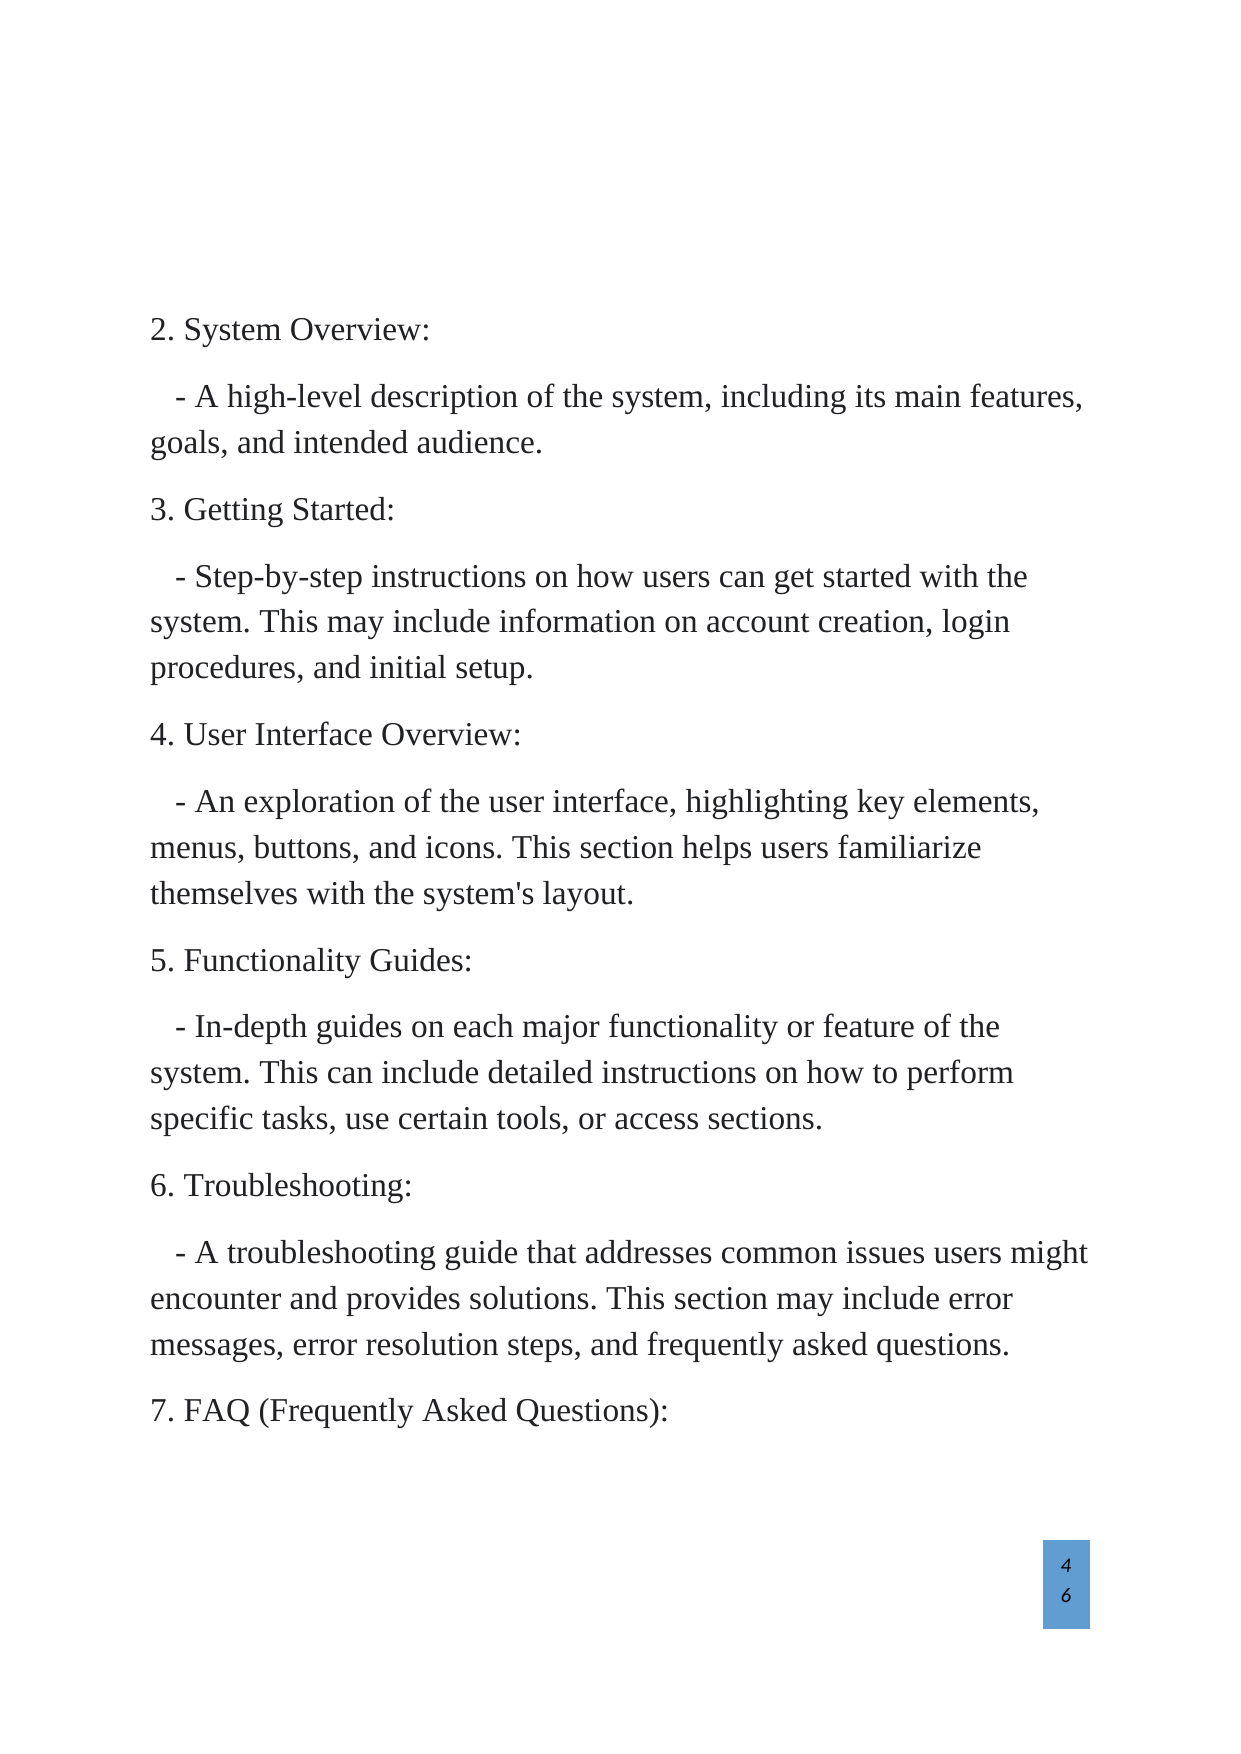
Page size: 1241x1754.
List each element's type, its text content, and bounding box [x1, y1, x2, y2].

text - A high-level description of the system, including its main features, goals, and intended audience. [150, 376, 1090, 461]
text 3. Getting Started: [150, 489, 1090, 527]
text 5. Functionality Guides: [150, 940, 1090, 978]
text 7. FAQ (Frequently Asked Questions): [150, 1391, 1090, 1429]
text 2. System Overview: [150, 309, 1090, 348]
text - In-depth guides on each major functionality or feature of the system. This can include detailed instructions on how to perform specific tasks, use certain tools, or access sections. [150, 1007, 1090, 1137]
text - Step-by-step instructions on how users can get started with the system. This may include information on account creation, login procedures, and initial setup. [150, 556, 1090, 686]
text 4. User Interface Overview: [150, 714, 1090, 753]
text - A troubleshooting guide that addresses common issues users might encounter and provides solutions. This section may include error messages, error resolution steps, and frequently asked questions. [150, 1232, 1090, 1362]
text 6. Troubleshooting: [150, 1165, 1090, 1204]
text - An exploration of the user interface, highlighting key elements, menus, buttons, and icons. This section helps users familiarize themselves with the system's layout. [150, 781, 1090, 911]
